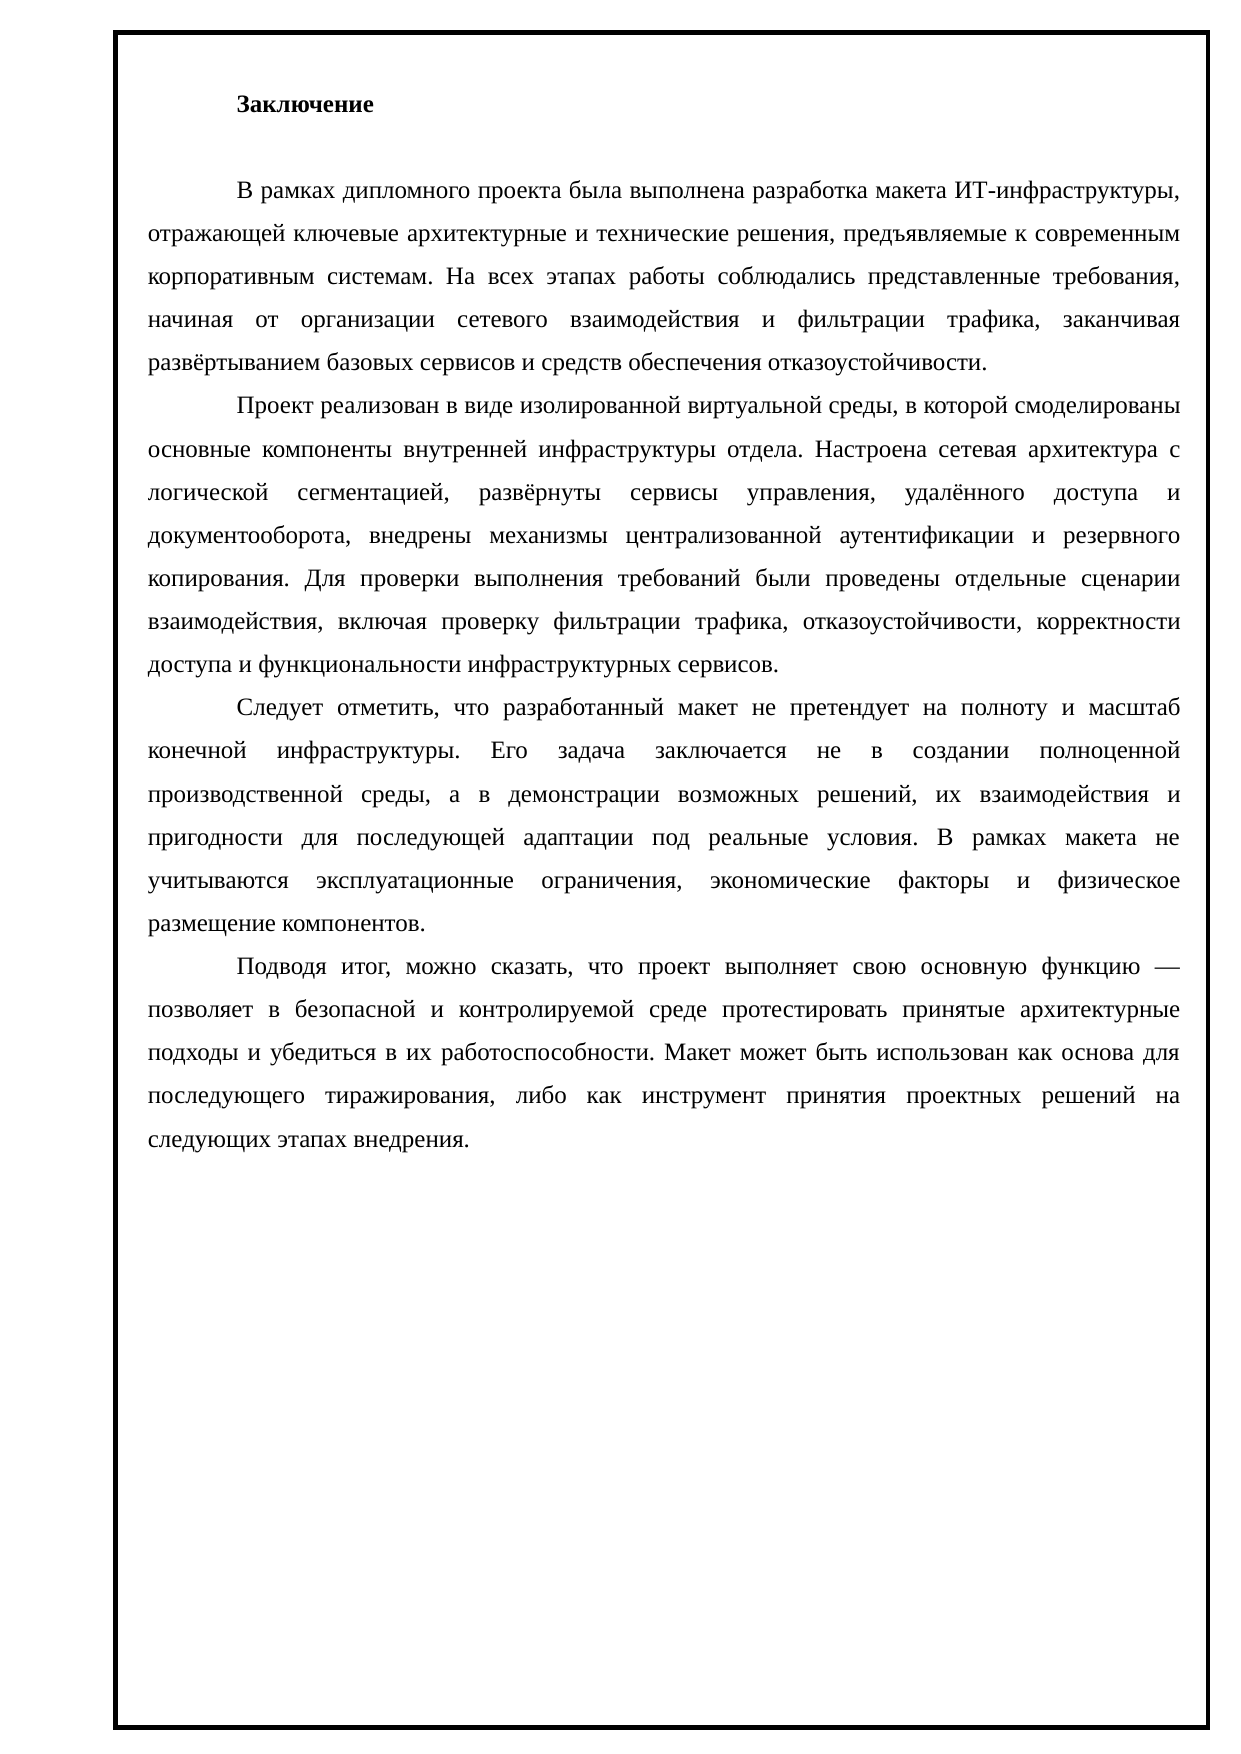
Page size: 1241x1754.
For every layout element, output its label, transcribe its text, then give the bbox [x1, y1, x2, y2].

subtitle Заключение [148, 89, 1181, 117]
text Проект реализован в виде изолированной виртуальной среды, в которой смоделированы основные компоненты внутренней инфраструктуры отдела. Настроена сетевая архитектура с логической сегментацией, развёрнуты сервисы управления, удалённого доступа и документооборота, внедрены механизмы централизованной аутентификации и резервного копирования. Для проверки выполнения требований были проведены отдельные сценарии взаимодействия, включая проверку фильтрации трафика, отказоустойчивости, корректности доступа и функциональности инфраструктурных сервисов. [148, 391, 1181, 678]
text В рамках дипломного проекта была выполнена разработка макета ИТ-инфраструктуры, отражающей ключевые архитектурные и технические решения, предъявляемые к современным корпоративным системам. На всех этапах работы соблюдались представленные требования, начиная от организации сетевого взаимодействия и фильтрации трафика, заканчивая развёртыванием базовых сервисов и средств обеспечения отказоустойчивости. [148, 175, 1181, 376]
text Подводя итог, можно сказать, что проект выполняет свою основную функцию — позволяет в безопасной и контролируемой среде протестировать принятые архитектурные подходы и убедиться в их работоспособности. Макет может быть использован как основа для последующего тиражирования, либо как инструмент принятия проектных решений на следующих этапах внедрения. [148, 951, 1181, 1152]
text Следует отметить, что разработанный макет не претендует на полноту и масштаб конечной инфраструктуры. Его задача заключается не в создании полноценной производственной среды, а в демонстрации возможных решений, их взаимодействия и пригодности для последующей адаптации под реальные условия. В рамках макета не учитываются эксплуатационные ограничения, экономические факторы и физическое размещение компонентов. [148, 692, 1181, 937]
